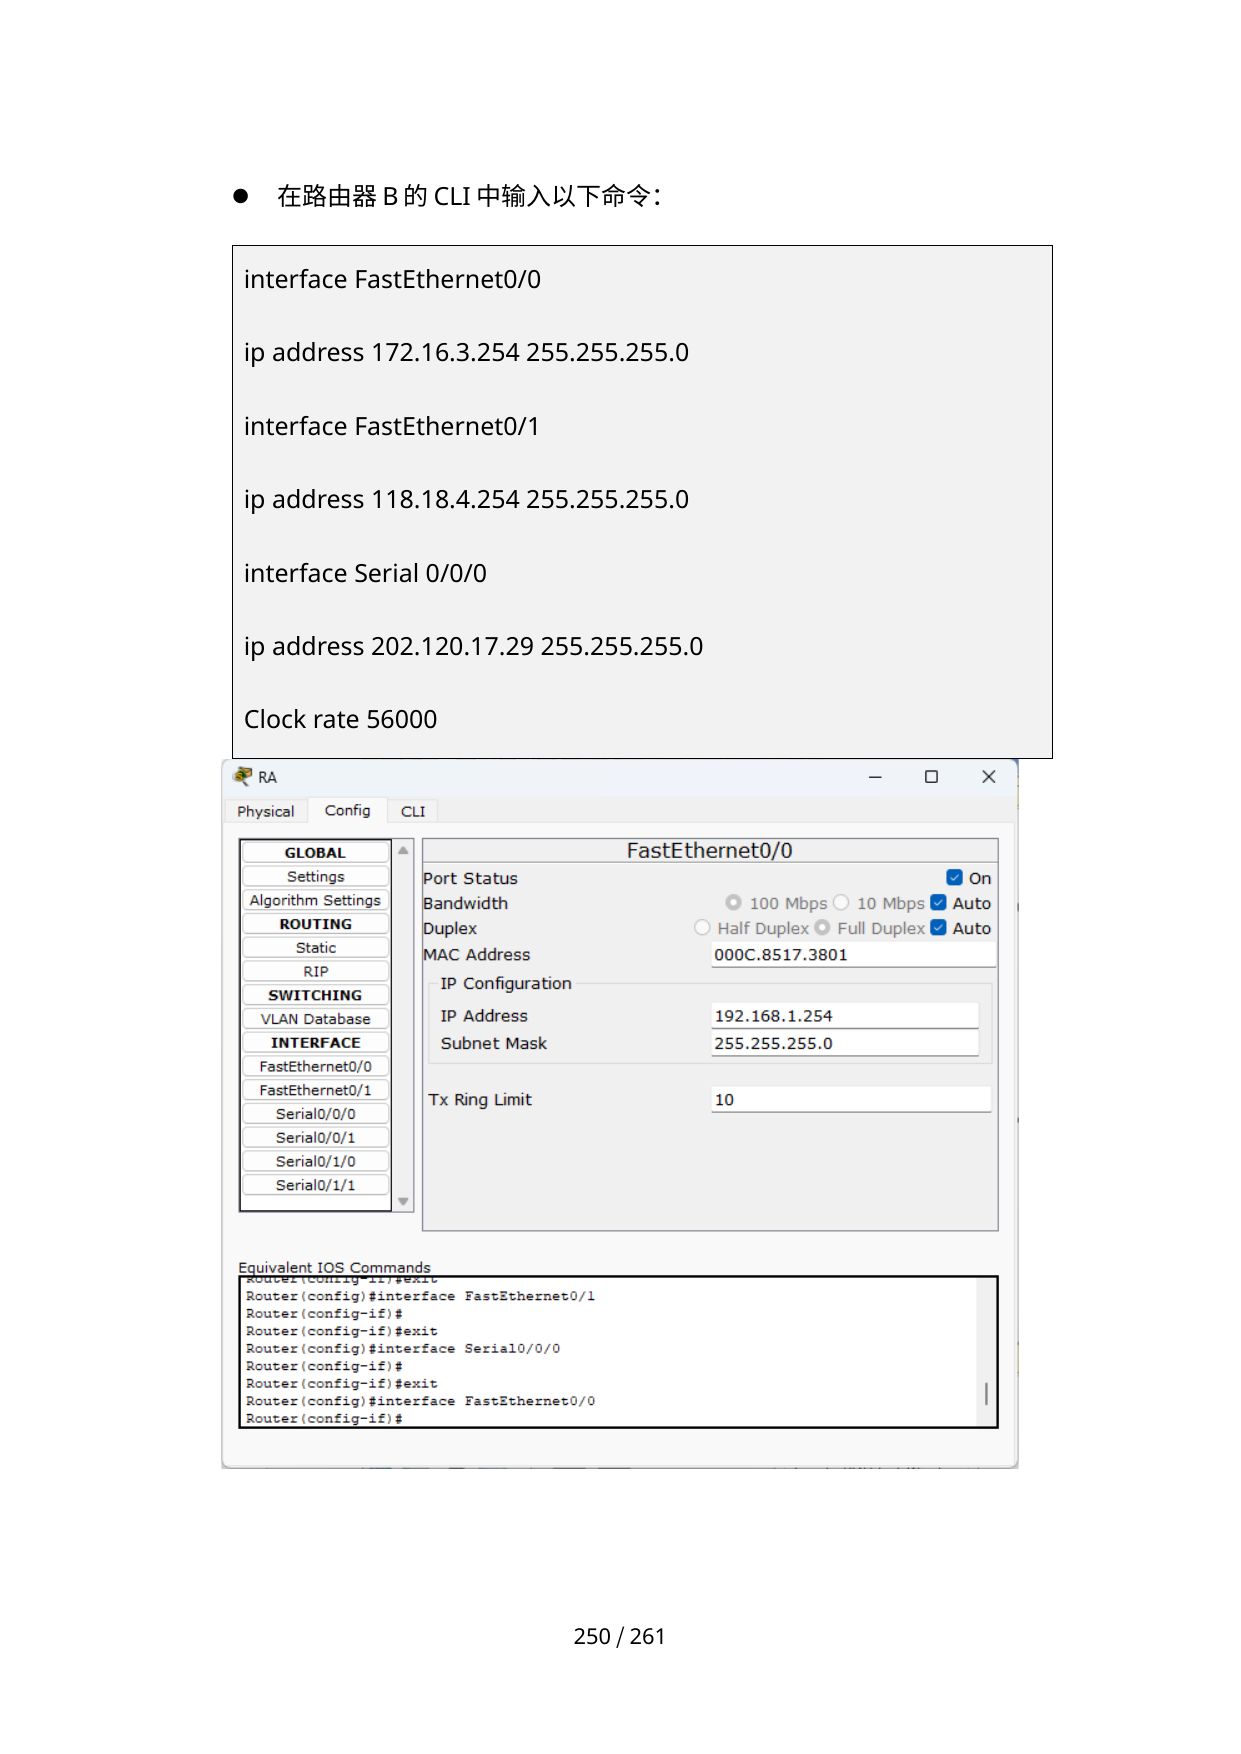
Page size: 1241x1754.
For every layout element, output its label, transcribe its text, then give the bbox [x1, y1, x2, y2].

picture [221, 759, 1019, 1469]
list 在路由器B的CLI中输入以下命令： [231, 162, 1053, 227]
table_header interface FastEthernet0/0 ip address 172.16.3.254 255.255.255.0 interface FastEthernet0/1 ip address 118.18.4.254 255.255.255.0 interface Serial 0/0/0 ip address 202.120.17.29 255.255.255.0 Clock rate 56000 [233, 246, 1052, 758]
